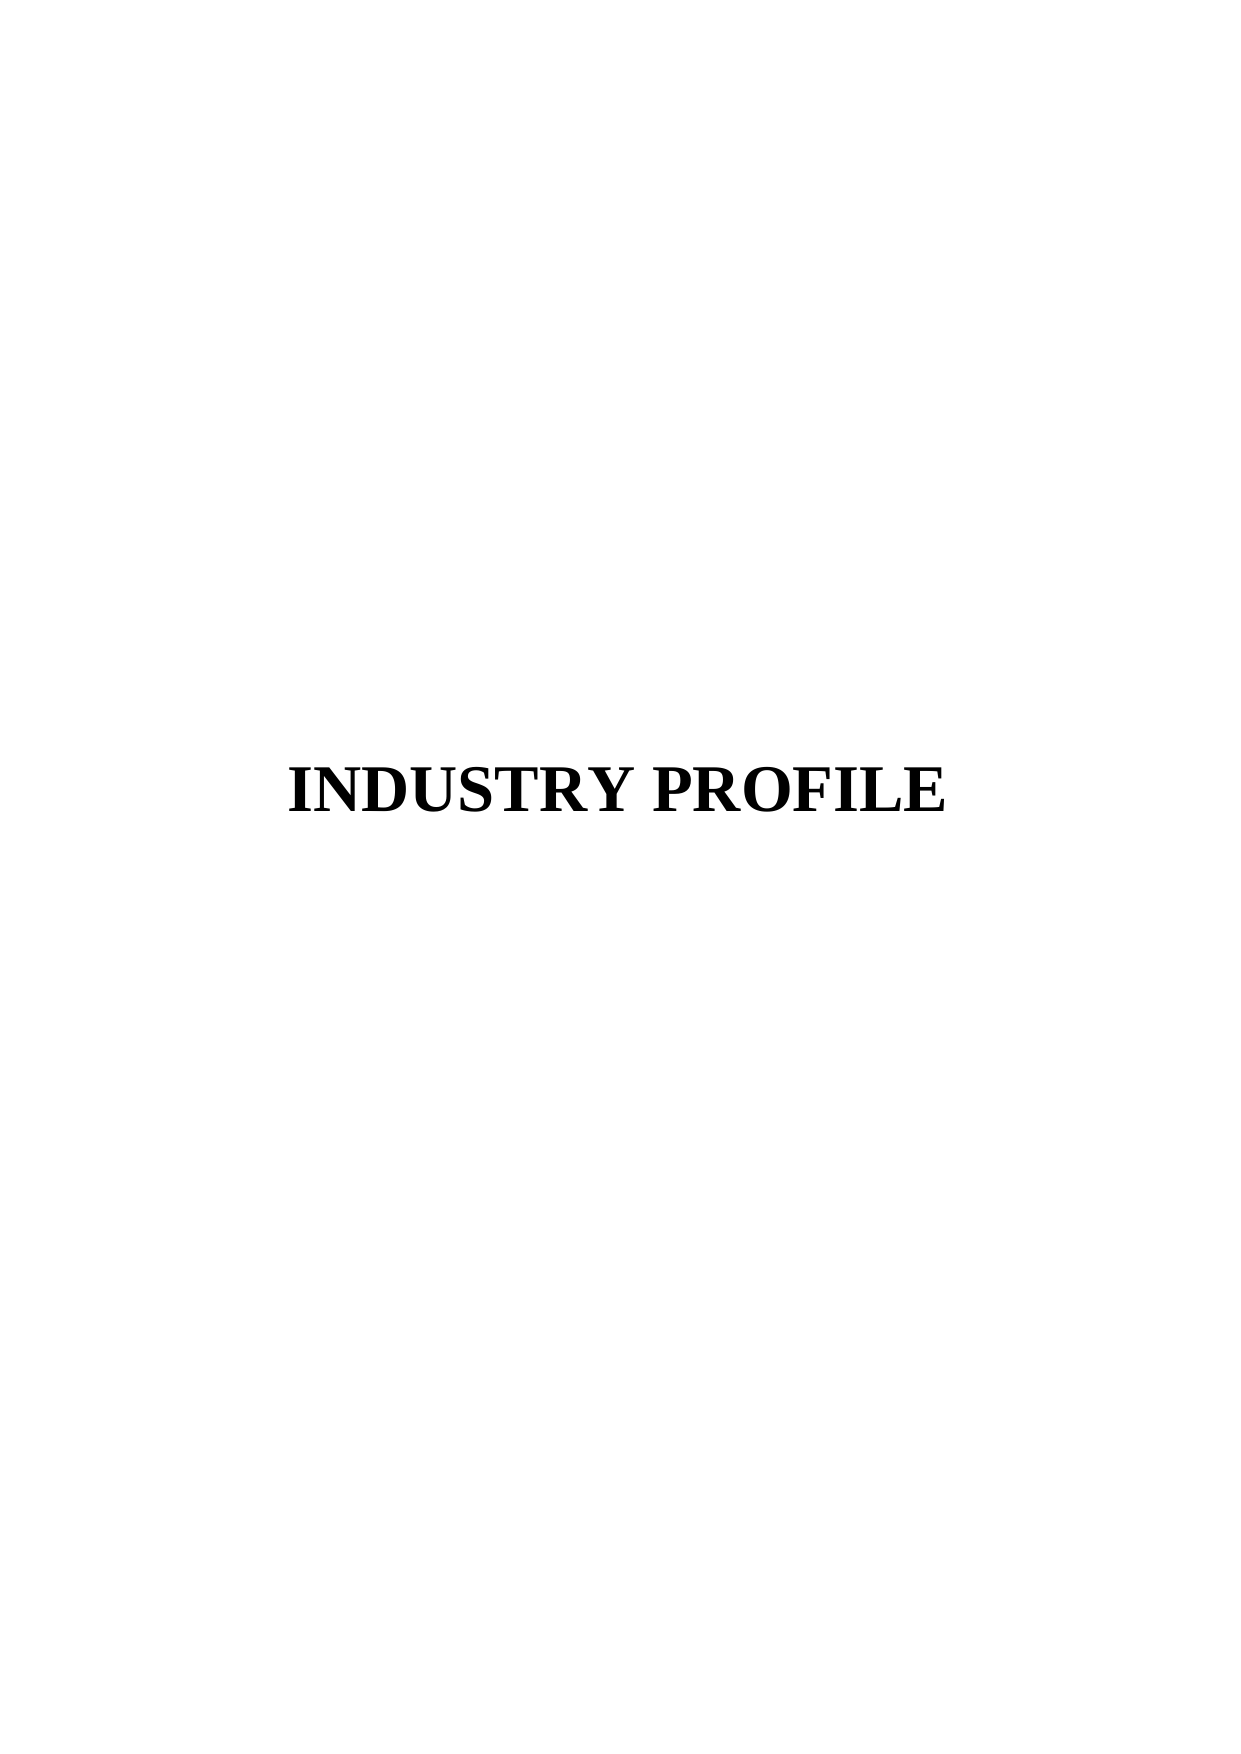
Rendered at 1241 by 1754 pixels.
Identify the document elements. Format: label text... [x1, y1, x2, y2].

text INDUSTRY PROFILE [196, 749, 1040, 826]
